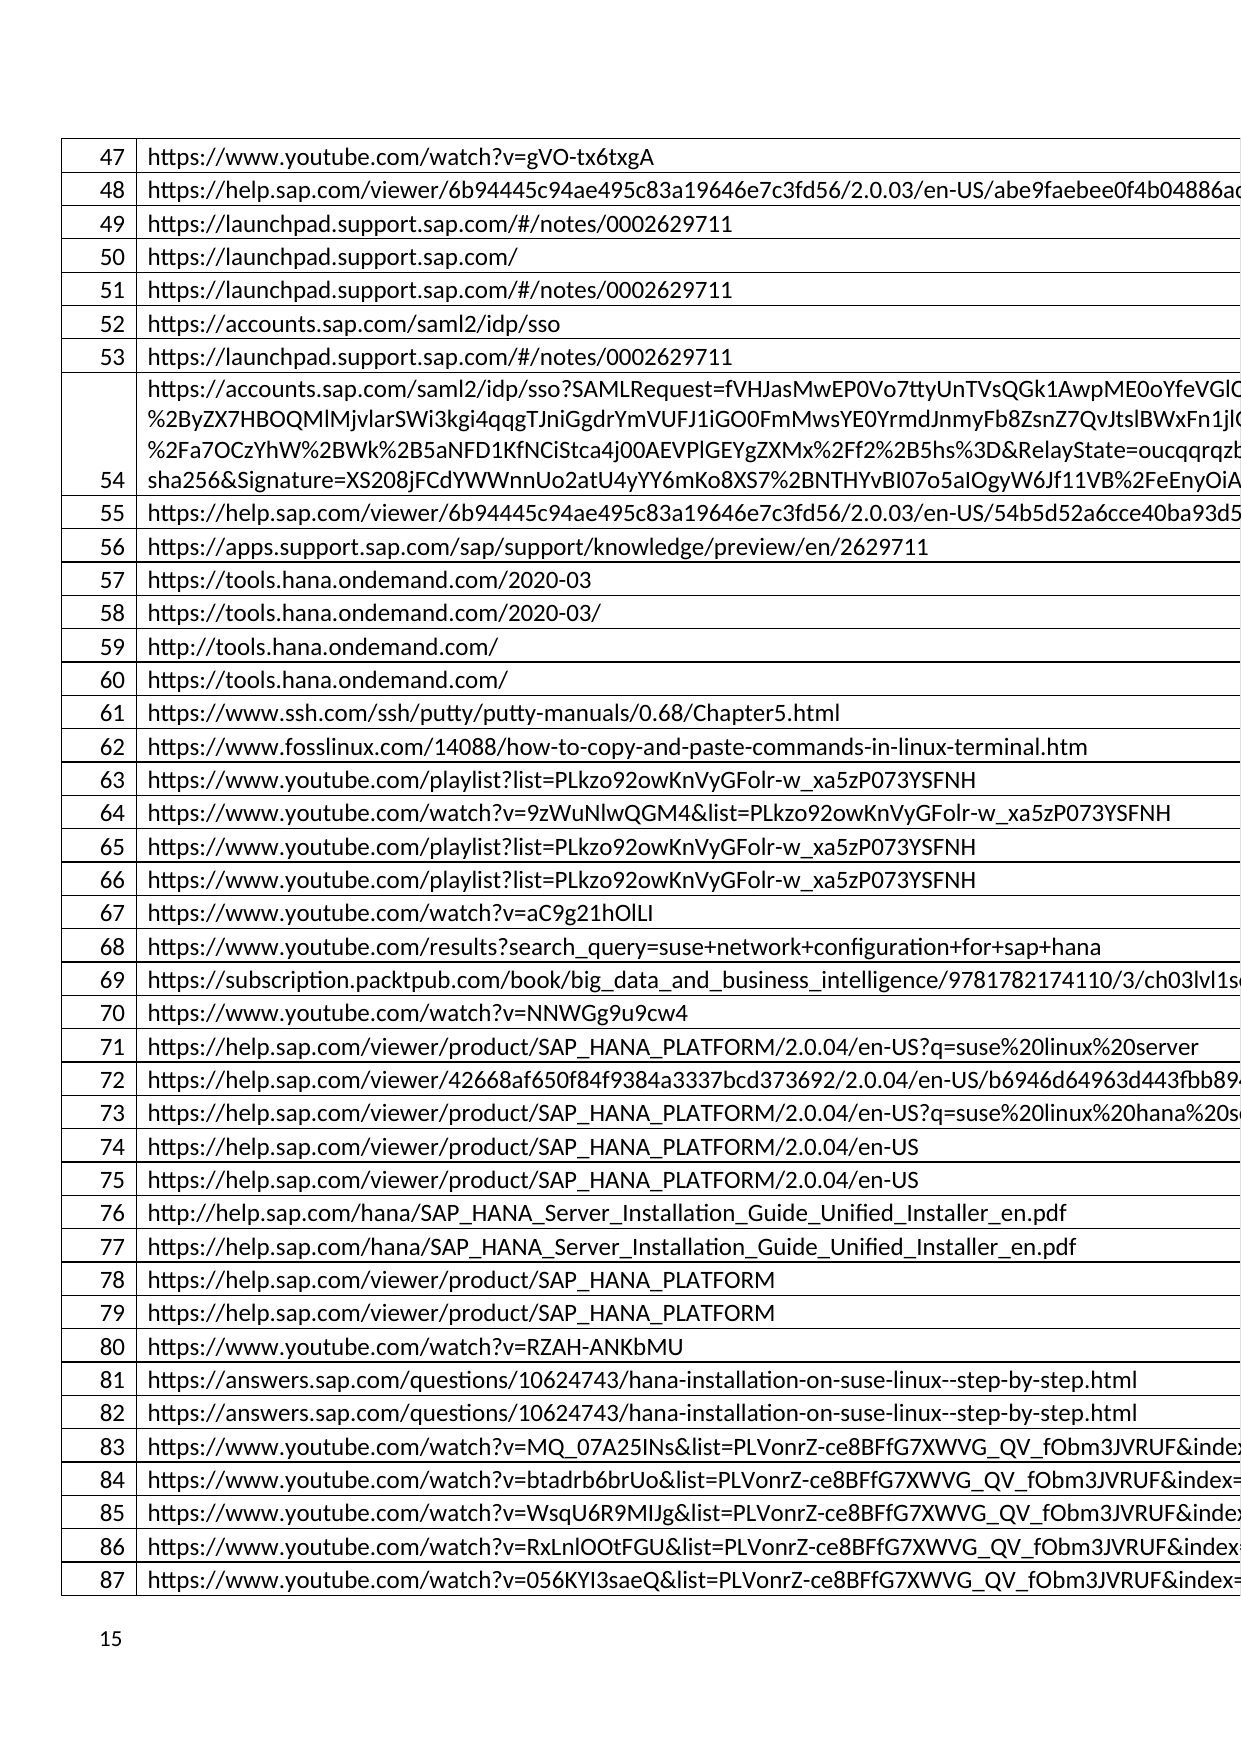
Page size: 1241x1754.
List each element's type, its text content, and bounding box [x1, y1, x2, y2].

table_cell 82 [62, 1396, 136, 1428]
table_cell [137, 1563, 1240, 1595]
table_cell http://tools.hana.ondemand.com/ [137, 629, 1240, 661]
table_cell https://apps.support.sap.com/sap/support/knowledge/preview/en/2629711 [137, 529, 1240, 561]
table_cell https://www.youtube.com/playlist?list=PLkzo92owKnVyGFolr-w_xa5zP073YSFNH [137, 829, 1240, 861]
table_cell 49 [62, 206, 136, 238]
table_cell https://help.sap.com/viewer/product/SAP_HANA_PLATFORM [137, 1296, 1240, 1328]
table_cell 65 [62, 829, 136, 861]
table_cell https://help.sap.com/viewer/42668af650f84f9384a3337bcd373692/2.0.04/en-US/b6946d64963d443fbb894dc4463a571f.html?q=suse%20linux%20hana%20server [137, 1063, 1240, 1095]
table_cell 77 [62, 1229, 136, 1261]
table_cell https://www.youtube.com/watch?v=RZAH-ANKbMU [137, 1329, 1240, 1361]
table_cell https://accounts.sap.com/saml2/idp/sso [137, 306, 1240, 338]
table_cell 57 [62, 563, 136, 595]
table_cell 75 [62, 1163, 136, 1195]
table_cell https://help.sap.com/viewer/product/SAP_HANA_PLATFORM/2.0.04/en-US?q=suse%20linux%20server [137, 1029, 1240, 1061]
table_cell https://subscription.packtpub.com/book/big_data_and_business_intelligence/9781782174110/3/ch03lvl1sec24/loading-data-from-flat-file-in-sap-hana [137, 963, 1240, 995]
table_cell 56 [62, 529, 136, 561]
table_cell 67 [62, 896, 136, 928]
table_cell 60 [62, 663, 136, 695]
table_cell 69 [62, 963, 136, 995]
table_cell https://www.ssh.com/ssh/putty/putty-manuals/0.68/Chapter5.html [137, 696, 1240, 728]
table_cell 66 [62, 863, 136, 895]
table_cell 61 [62, 696, 136, 728]
table_cell 85 [62, 1496, 136, 1528]
table_cell https://accounts.sap.com/saml2/idp/sso?SAMLRequest=fVHJasMwEP0Vo7ttyUnTVsQGk1AwpME0oYfeVGlCBLKkauQuf1%2FZgZIeWhjm8Ji3MWsUg%2FG8HePZPsHbCBizbluTA6WM3r%2ByZX7HBOQMlMjvlarSWi3kgi4qqgTJniGgdrYmVUFJ1iGO0FmMwsYE0YrmdJnmyFb8ZsnZ7QvJtslBWxFn1jlGj7wshZRutBELFL6QbiinVFWplS8RHckeXJAwZ6zJSRiEyasXiPodfpDPwVjkc5%2BajMFyJ1Ajt2IA5FHyQ%2Fu44ykn98FFJ50hzXq65nPscMX%2Fn55sIUz5SdP2%2FWGz2x8prdblldZF2PN9Infb3hktv6YSg4h%2Fa7OCzYhW%2BWk%2B5aNFD1KfNCiStca4j00AEVPlGEYgZXMx%2Ff2%2B5hs%3D&RelayState=oucqqrqzbruoyraeoredaozddsozdwtctqtsqda&SigAlg=http%3A%2F%2Fwww.w3.org%2F2001%2F04%2Fxmldsig-more%23rsa-sha256&Signature=XS208jFCdYWWnnUo2atU4yYY6mKo8XS7%2BNTHYvBI07o5aIOgyW6Jf11VB%2FeEnyOiAvQKcapjaQxxcrIgT2tftjtgEmHxjRafRls6r1PWglQGvBJ5ewrbTlgmD0ep0hQ2D6xQJQEyTubNk6PIOFSEOVKY1zmMOxywlio214Rawcc%3D [137, 373, 1240, 495]
table_cell https://launchpad.support.sap.com/#/notes/0002629711 [137, 273, 1240, 305]
table_cell 73 [62, 1096, 136, 1128]
table_cell 48 [62, 173, 136, 205]
table_cell https://help.sap.com/viewer/product/SAP_HANA_PLATFORM/2.0.04/en-US [137, 1129, 1240, 1161]
table_cell https://www.youtube.com/watch?v=9zWuNlwQGM4&list=PLkzo92owKnVyGFolr-w_xa5zP073YSFNH [137, 796, 1240, 828]
table_cell 87 [62, 1563, 136, 1595]
table_cell https://help.sap.com/hana/SAP_HANA_Server_Installation_Guide_Unified_Installer_en.pdf [137, 1229, 1240, 1261]
table_cell 64 [62, 796, 136, 828]
table_cell https://www.youtube.com/watch?v=MQ_07A25INs&list=PLVonrZ-ce8BFfG7XWVG_QV_fObm3JVRUF&index=27 [137, 1429, 1240, 1461]
table_cell https://launchpad.support.sap.com/#/notes/0002629711 [137, 339, 1240, 372]
table_cell https://tools.hana.ondemand.com/ [137, 663, 1240, 695]
table_cell 71 [62, 1029, 136, 1061]
table_cell 79 [62, 1296, 136, 1328]
table_cell 62 [62, 729, 136, 761]
table_cell https://help.sap.com/viewer/6b94445c94ae495c83a19646e7c3fd56/2.0.03/en-US/abe9faebee0f4b04886ac8d539eec23b.html [137, 173, 1240, 205]
table_cell https://www.fosslinux.com/14088/how-to-copy-and-paste-commands-in-linux-terminal.htm [137, 729, 1240, 761]
table_cell 83 [62, 1429, 136, 1461]
table_cell 55 [62, 496, 136, 528]
table_cell https://answers.sap.com/questions/10624743/hana-installation-on-suse-linux--step-by-step.html [137, 1363, 1240, 1395]
table_cell 54 [62, 373, 136, 495]
table_cell https://www.youtube.com/watch?v=aC9g21hOlLI [137, 896, 1240, 928]
table_cell https://answers.sap.com/questions/10624743/hana-installation-on-suse-linux--step-by-step.html [137, 1396, 1240, 1428]
table_cell 76 [62, 1196, 136, 1228]
table_cell https://www.youtube.com/watch?v=gVO-tx6txgA [137, 139, 1240, 172]
table_cell https://www.youtube.com/playlist?list=PLkzo92owKnVyGFolr-w_xa5zP073YSFNH [137, 763, 1240, 795]
table_cell 51 [62, 273, 136, 305]
table_cell 59 [62, 629, 136, 661]
table_cell 58 [62, 596, 136, 628]
table_cell 52 [62, 306, 136, 338]
table_cell https://help.sap.com/viewer/product/SAP_HANA_PLATFORM [137, 1263, 1240, 1295]
table_cell https://help.sap.com/viewer/product/SAP_HANA_PLATFORM/2.0.04/en-US?q=suse%20linux%20hana%20server [137, 1096, 1240, 1128]
table_cell https://www.youtube.com/watch?v=RxLnlOOtFGU&list=PLVonrZ-ce8BFfG7XWVG_QV_fObm3JVRUF&index=5 [137, 1529, 1240, 1561]
table_cell https://www.youtube.com/watch?v=NNWGg9u9cw4 [137, 996, 1240, 1028]
table_cell https://www.youtube.com/watch?v=WsqU6R9MIJg&list=PLVonrZ-ce8BFfG7XWVG_QV_fObm3JVRUF&index=9 [137, 1496, 1240, 1528]
table_cell 84 [62, 1463, 136, 1495]
table_cell 70 [62, 996, 136, 1028]
table_cell 53 [62, 339, 136, 372]
table_cell https://www.youtube.com/results?search_query=suse+network+configuration+for+sap+hana [137, 929, 1240, 961]
table_cell https://launchpad.support.sap.com/#/notes/0002629711 [137, 206, 1240, 238]
table_cell http://help.sap.com/hana/SAP_HANA_Server_Installation_Guide_Unified_Installer_en.pdf [137, 1196, 1240, 1228]
table_cell https://www.youtube.com/playlist?list=PLkzo92owKnVyGFolr-w_xa5zP073YSFNH [137, 863, 1240, 895]
table_cell 81 [62, 1363, 136, 1395]
table_cell 78 [62, 1263, 136, 1295]
table_cell 80 [62, 1329, 136, 1361]
table_cell https://help.sap.com/viewer/6b94445c94ae495c83a19646e7c3fd56/2.0.03/en-US/54b5d52a6cce40ba93d5e32abac6802a.html [137, 496, 1240, 528]
table_cell https://tools.hana.ondemand.com/2020-03 [137, 563, 1240, 595]
table_cell 74 [62, 1129, 136, 1161]
table_cell 86 [62, 1529, 136, 1561]
table_cell 50 [62, 239, 136, 272]
table_cell 63 [62, 763, 136, 795]
table_cell https://tools.hana.ondemand.com/2020-03/ [137, 596, 1240, 628]
table_cell 47 [62, 139, 136, 172]
table_cell 68 [62, 929, 136, 961]
table_cell 72 [62, 1063, 136, 1095]
table_cell https://www.youtube.com/watch?v=btadrb6brUo&list=PLVonrZ-ce8BFfG7XWVG_QV_fObm3JVRUF&index=10 [137, 1463, 1240, 1495]
table_cell https://help.sap.com/viewer/product/SAP_HANA_PLATFORM/2.0.04/en-US [137, 1163, 1240, 1195]
table_cell https://launchpad.support.sap.com/ [137, 239, 1240, 272]
